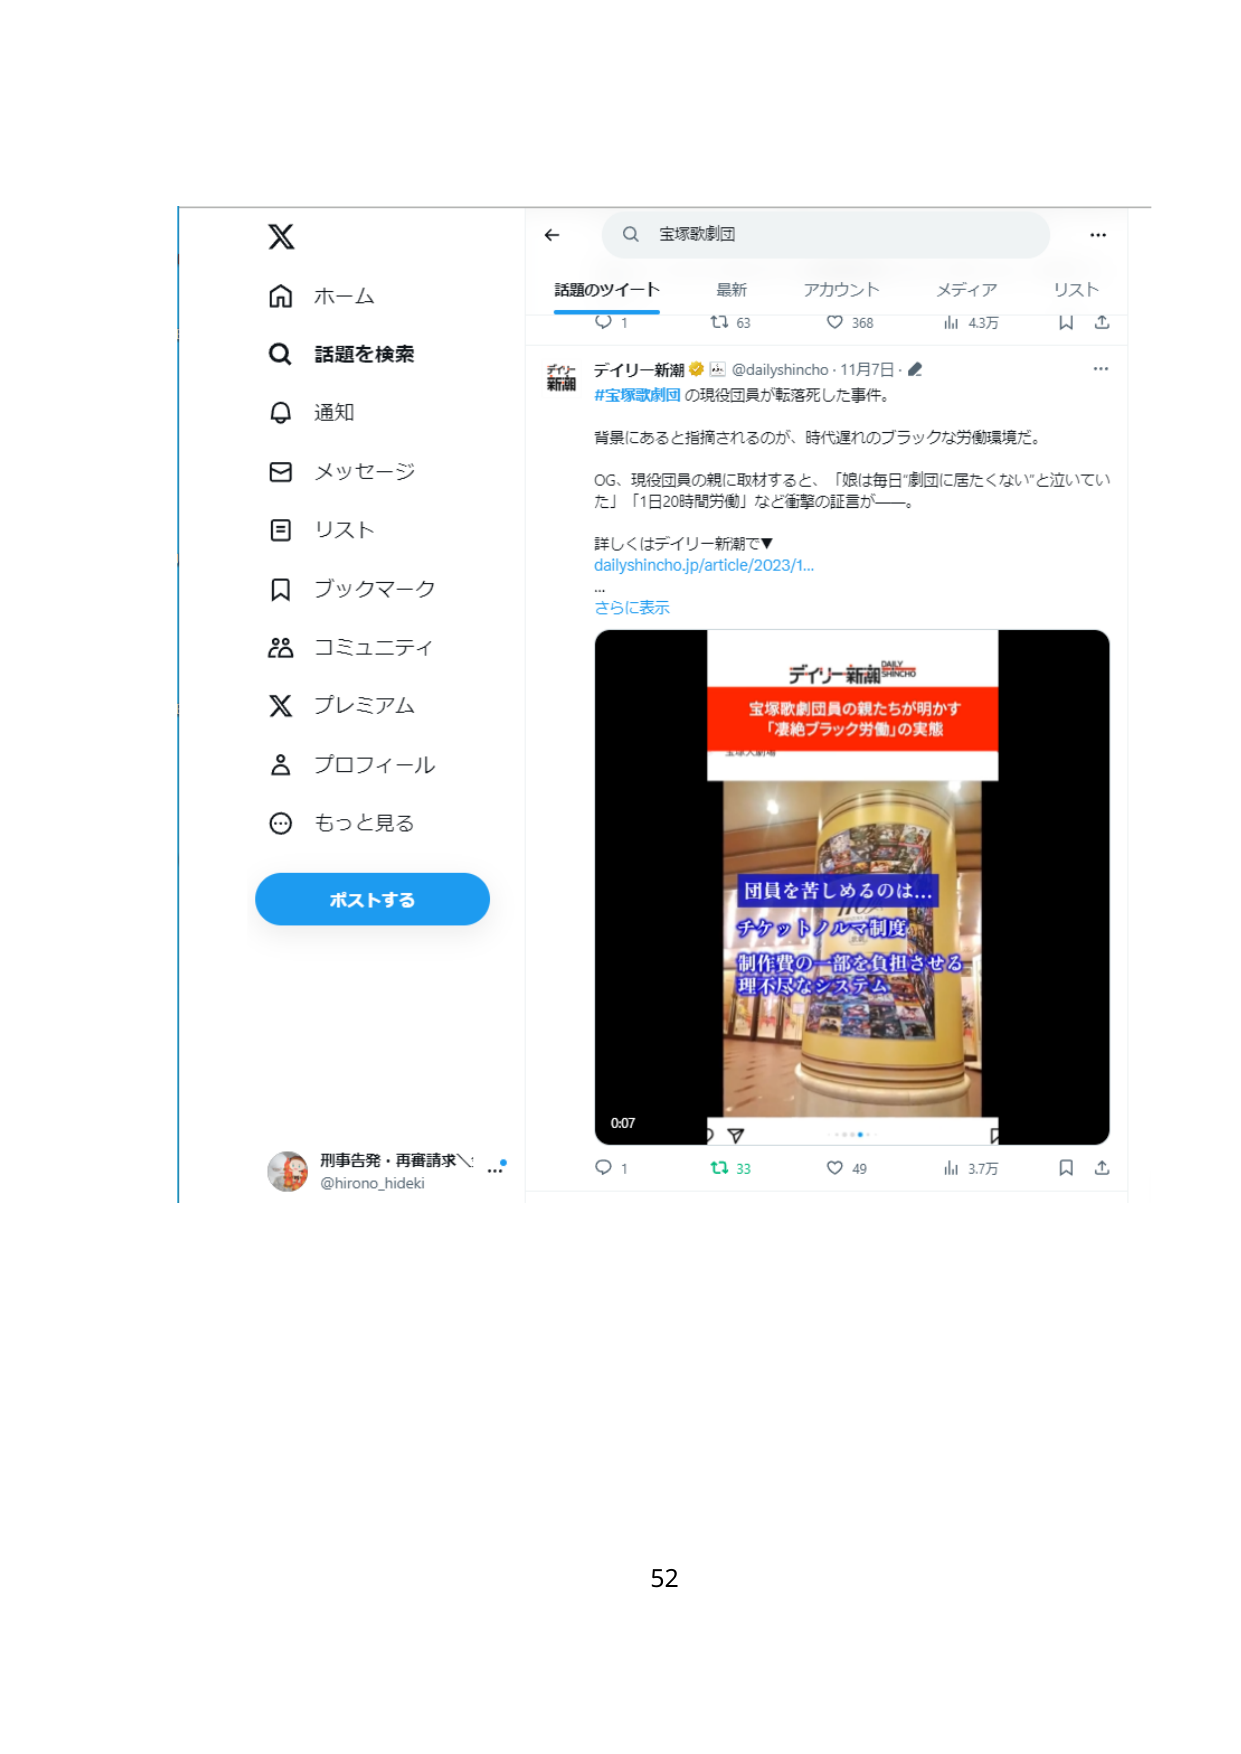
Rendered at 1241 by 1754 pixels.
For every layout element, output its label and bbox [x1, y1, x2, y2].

picture [177, 206, 1152, 1203]
